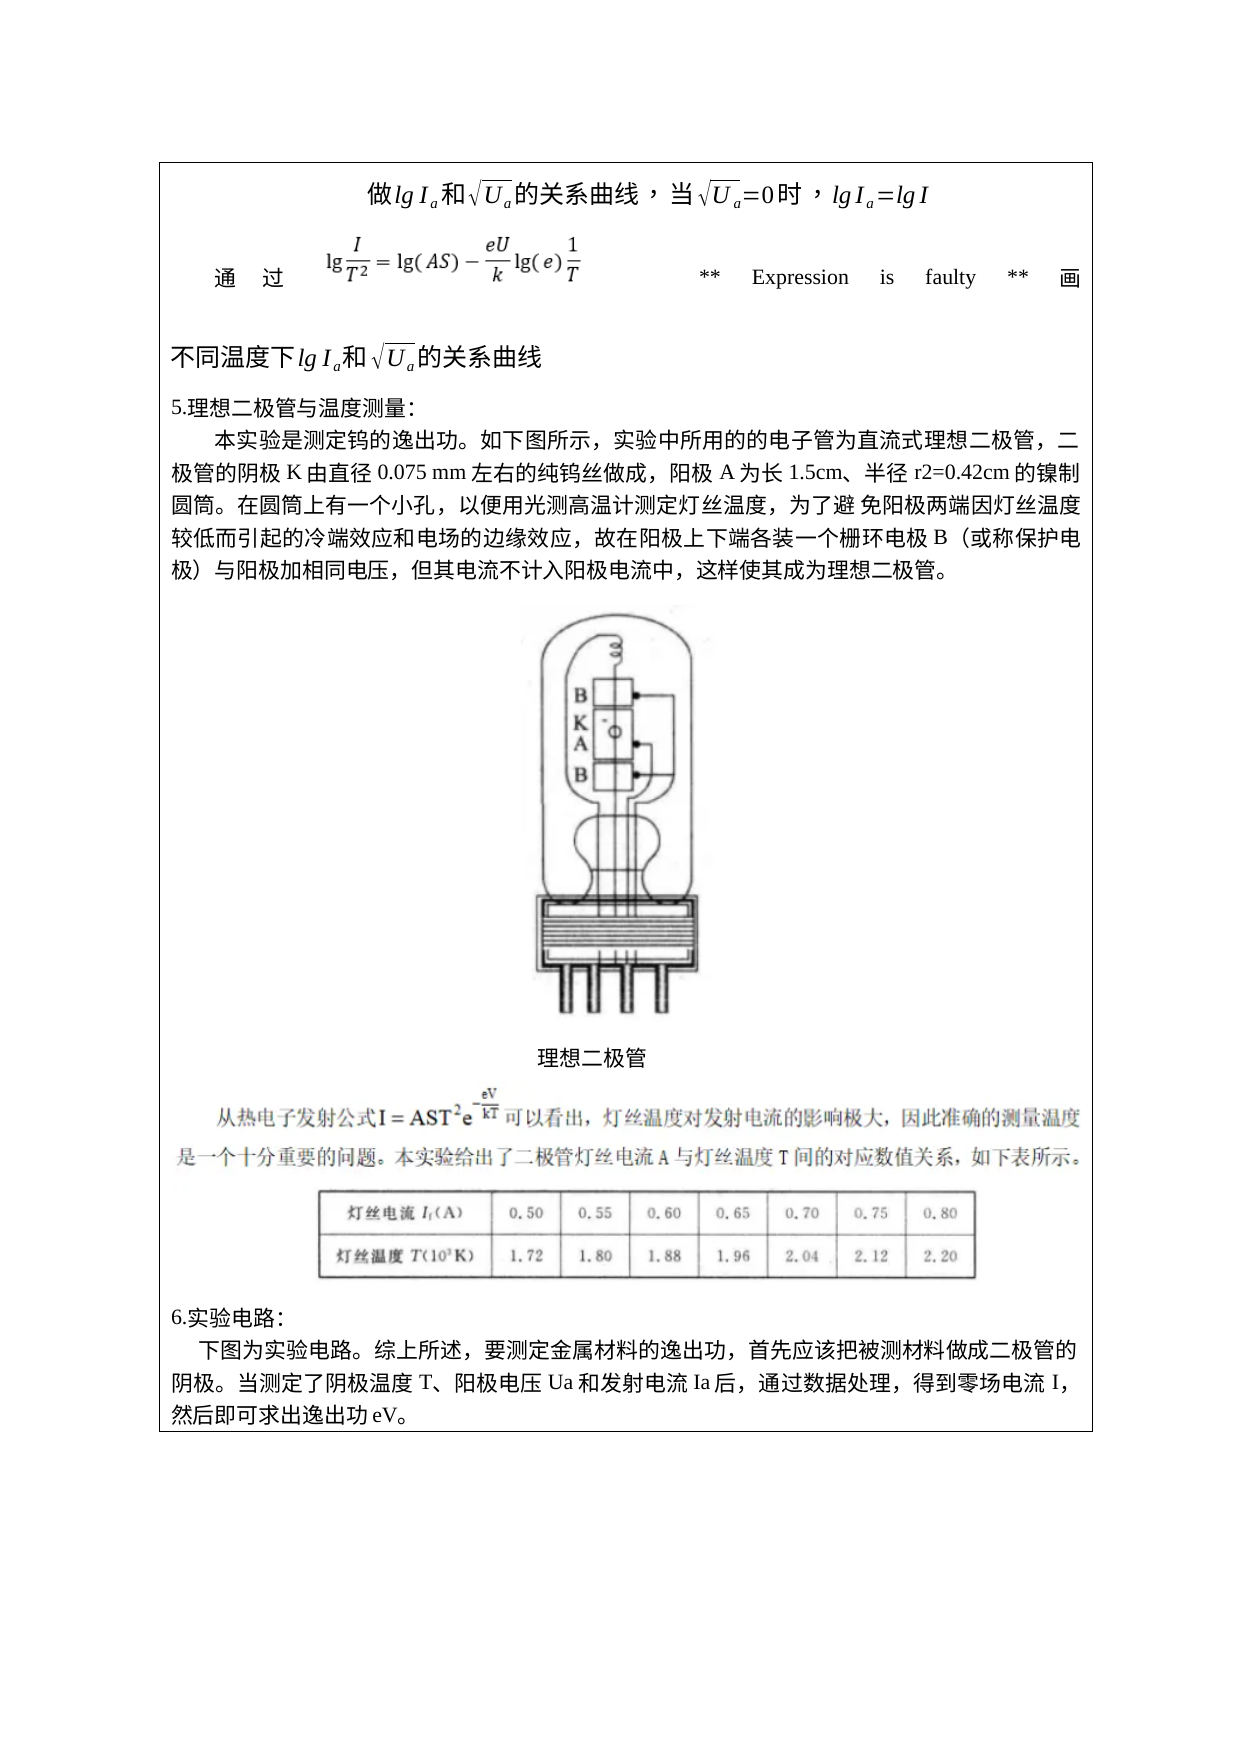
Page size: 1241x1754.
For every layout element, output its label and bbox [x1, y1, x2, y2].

picture [170, 1073, 1082, 1284]
picture [309, 228, 608, 297]
picture [520, 585, 727, 1022]
table_cell [160, 163, 1092, 1431]
